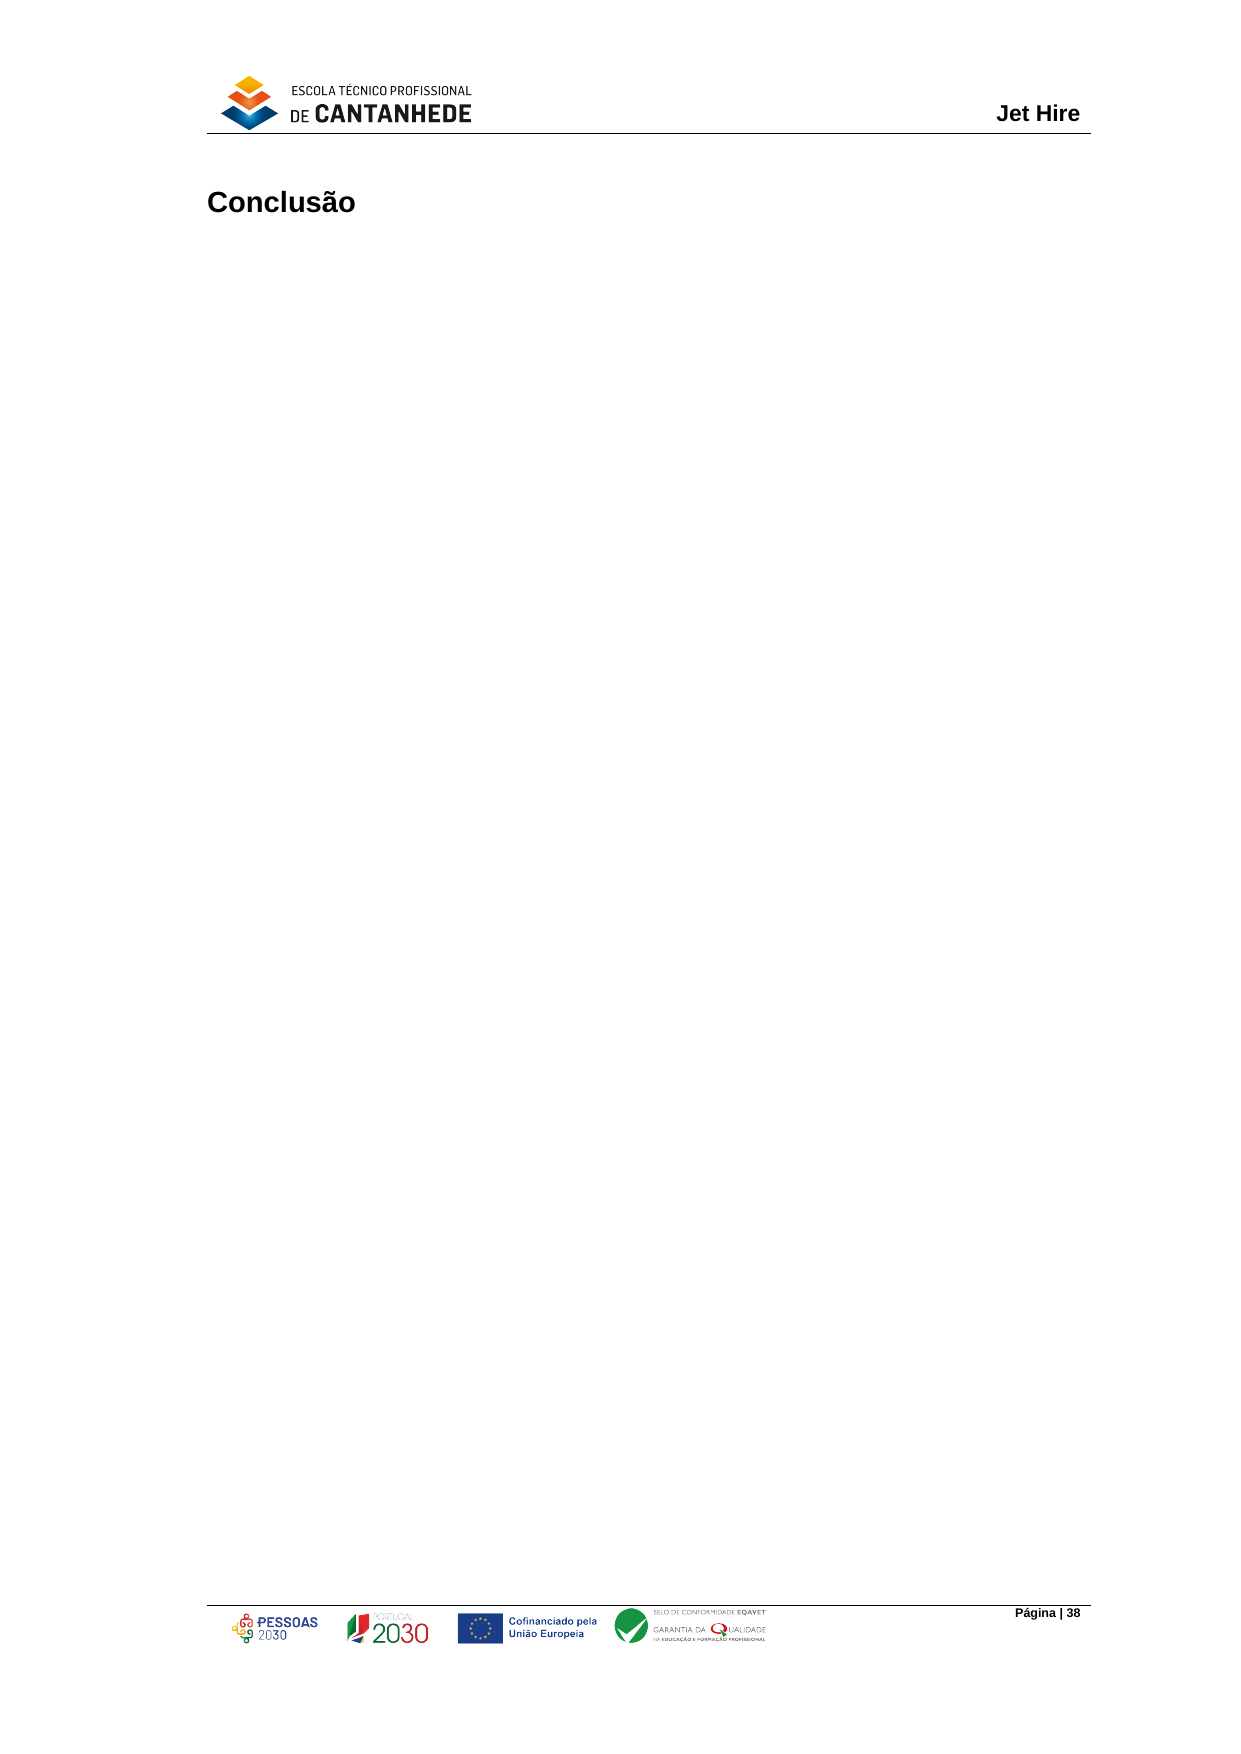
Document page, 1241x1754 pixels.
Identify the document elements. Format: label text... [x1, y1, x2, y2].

picture [614, 1608, 766, 1643]
picture [218, 73, 475, 133]
subtitle Conclusão [207, 185, 1092, 218]
picture [218, 1606, 608, 1654]
